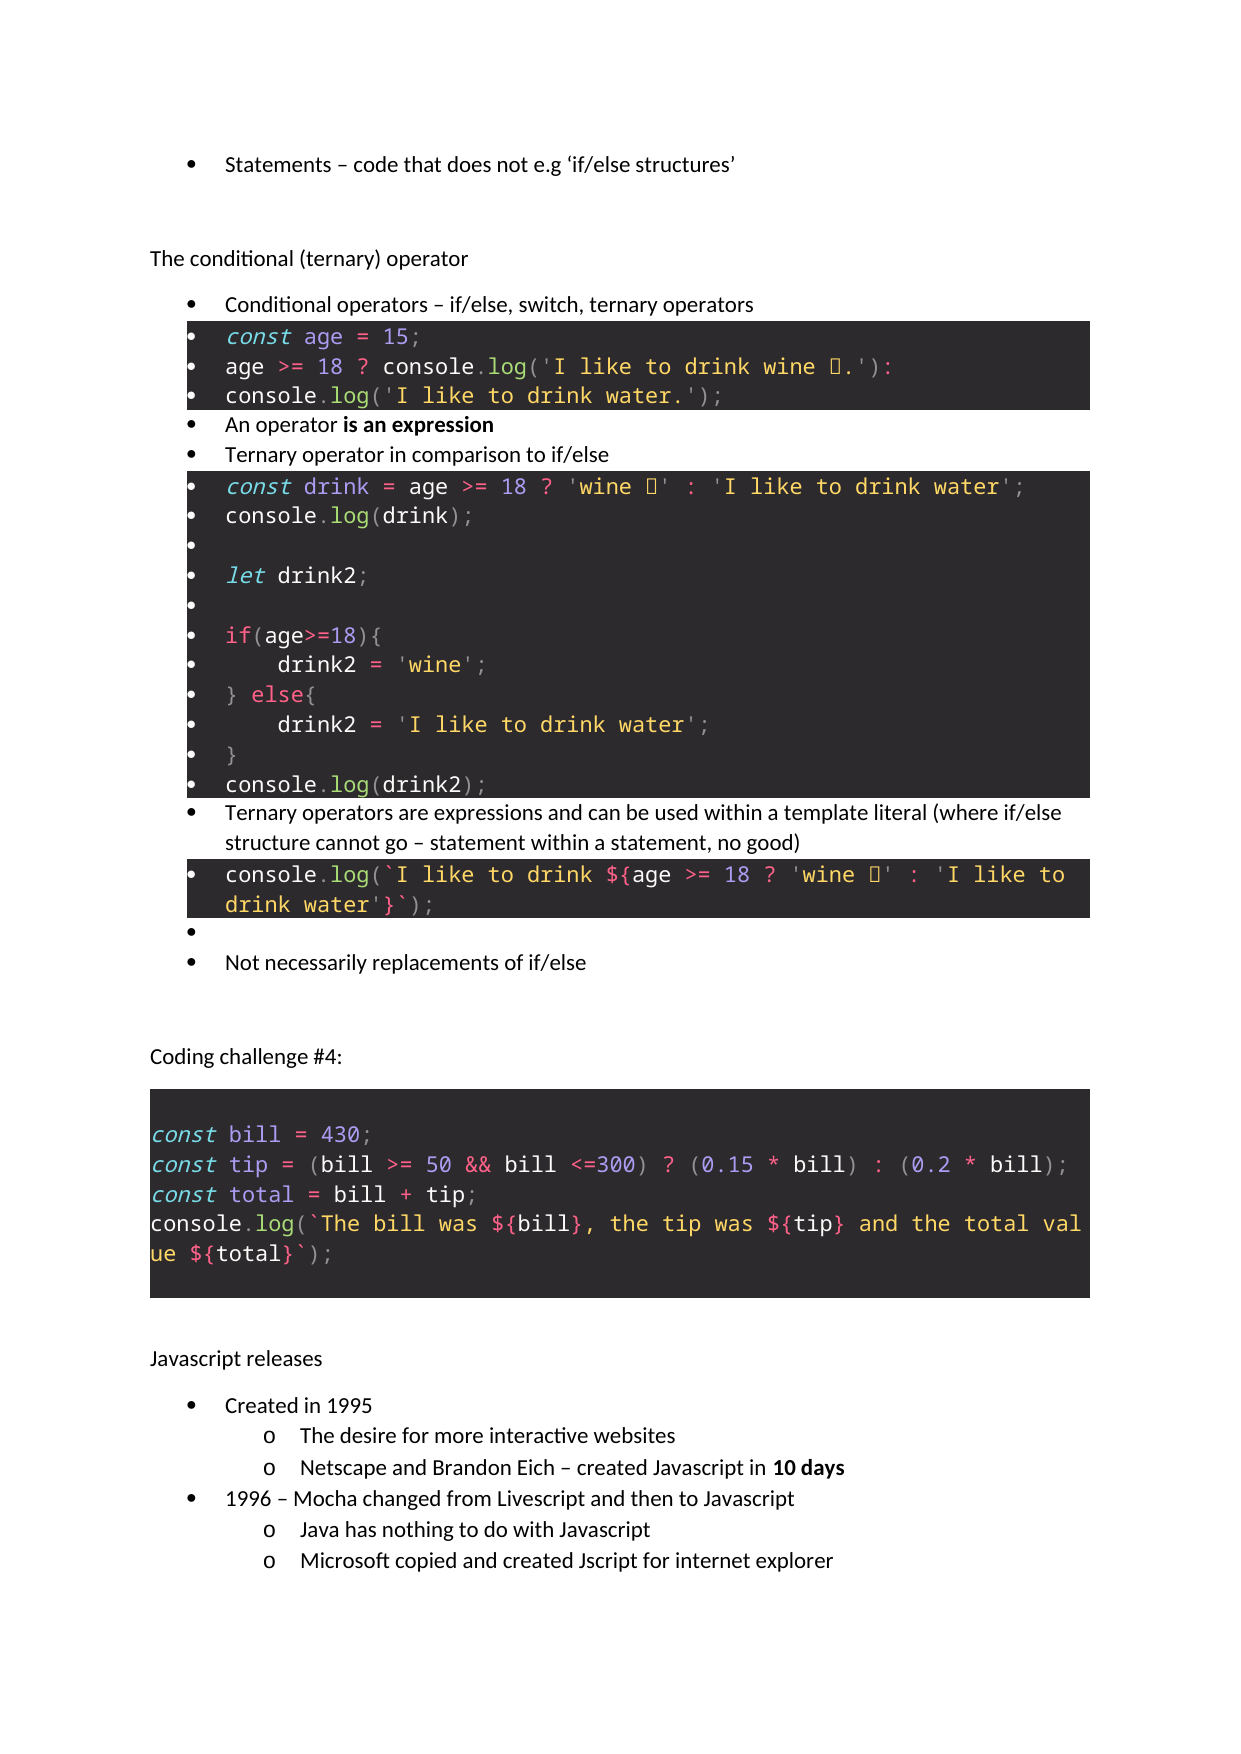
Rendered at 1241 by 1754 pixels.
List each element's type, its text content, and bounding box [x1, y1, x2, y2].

list let drink2; [187, 560, 1090, 590]
list const age = 15; [187, 321, 1090, 351]
list drink2 = 'wine'; [187, 649, 1090, 679]
list drink2 = 'I like to drink water'; [187, 709, 1090, 739]
list console.log(drink2); [187, 768, 1090, 798]
list } [187, 739, 1090, 768]
list Netscape and Brandon Eich – created Javascript in 10 days [262, 1453, 1090, 1482]
list console.log(`I like to drink ${age >= 18 ? 'wine 🍷' : 'I like to drink water'}`); [187, 859, 1090, 918]
list 1996 – Mocha changed from Livescript and then to Javascript [187, 1484, 1090, 1513]
list age >= 18 ? console.log('I like to drink wine 🍷.'): [187, 351, 1090, 380]
list Statements – code that does not e.g ‘if/else structures’ [187, 150, 1090, 178]
list The desire for more interactive websites [262, 1422, 1090, 1451]
text Coding challenge #4: [150, 1042, 1090, 1070]
text The conditional (ternary) operator [150, 244, 1090, 272]
list Conditional operators – if/else, switch, ternary operators [187, 291, 1090, 319]
list const drink = age >= 18 ? 'wine 🍷' : 'I like to drink water'; [187, 471, 1090, 500]
list Not necessarily replacements of if/else [187, 948, 1090, 977]
list Java has nothing to do with Javascript [262, 1515, 1090, 1544]
list if(age>=18){ [187, 619, 1090, 649]
list console.log(drink); [187, 500, 1090, 530]
list Microsoft copied and created Jscript for internet explorer [262, 1546, 1090, 1575]
text const total = bill + tip; [150, 1178, 1090, 1208]
list Created in 1995 [187, 1391, 1090, 1419]
list Ternary operators are expressions and can be used within a template literal (where if/else structure cannot go – statement within a statement, no good) [187, 798, 1090, 857]
text Javascript releases [150, 1344, 1090, 1373]
list } else{ [187, 679, 1090, 709]
text const bill = 430; [150, 1119, 1090, 1149]
text const tip = (bill >= 50 && bill <=300) ? (0.15 * bill) : (0.2 * bill); [150, 1149, 1090, 1178]
list console.log('I like to drink water.'); [187, 380, 1090, 410]
list An operator is an expression [187, 410, 1090, 438]
text console.log(`The bill was ${bill}, the tip was ${tip} and the total value ${total}`); [150, 1208, 1090, 1268]
list Ternary operator in comparison to if/else [187, 440, 1090, 468]
